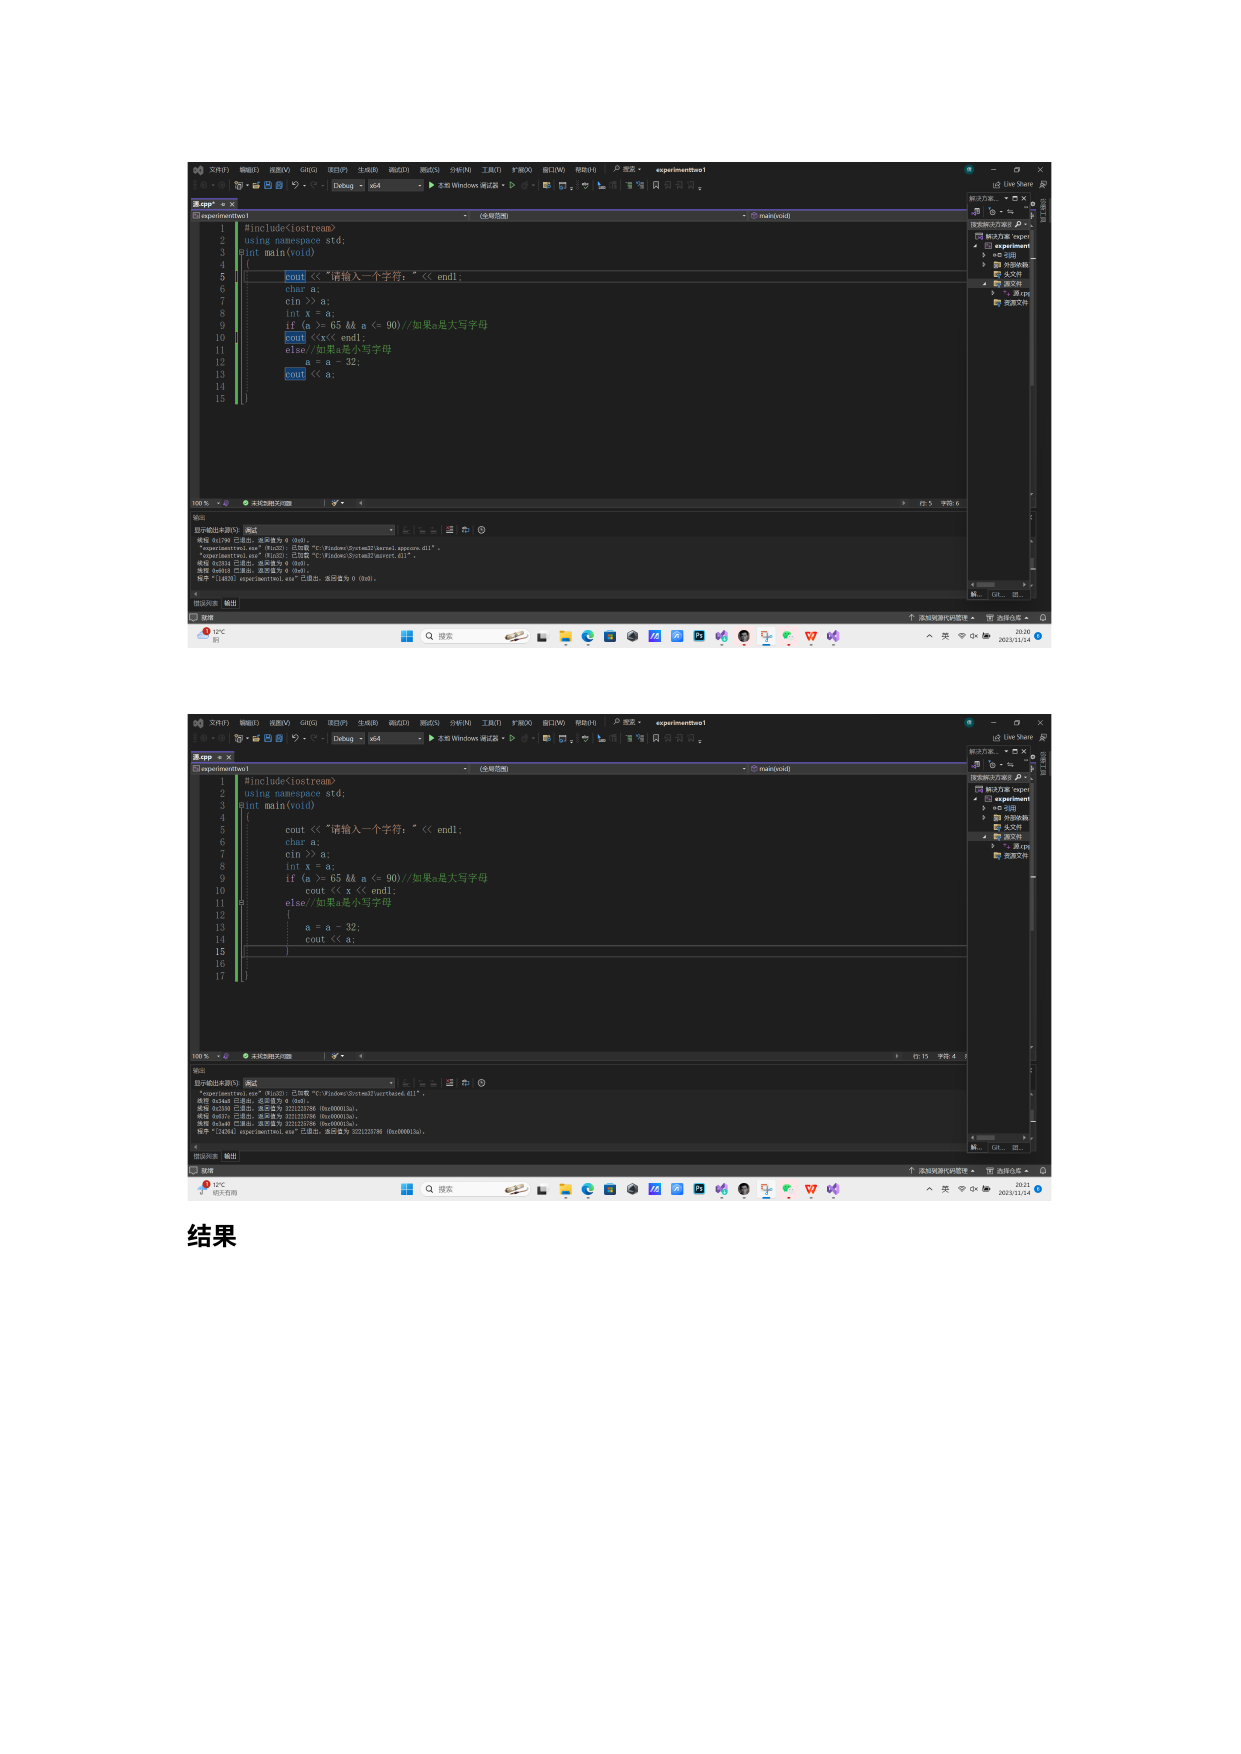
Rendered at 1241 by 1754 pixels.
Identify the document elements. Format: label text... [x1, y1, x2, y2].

picture [187, 162, 1052, 648]
picture [187, 714, 1052, 1201]
text 结果 [187, 1202, 1053, 1267]
